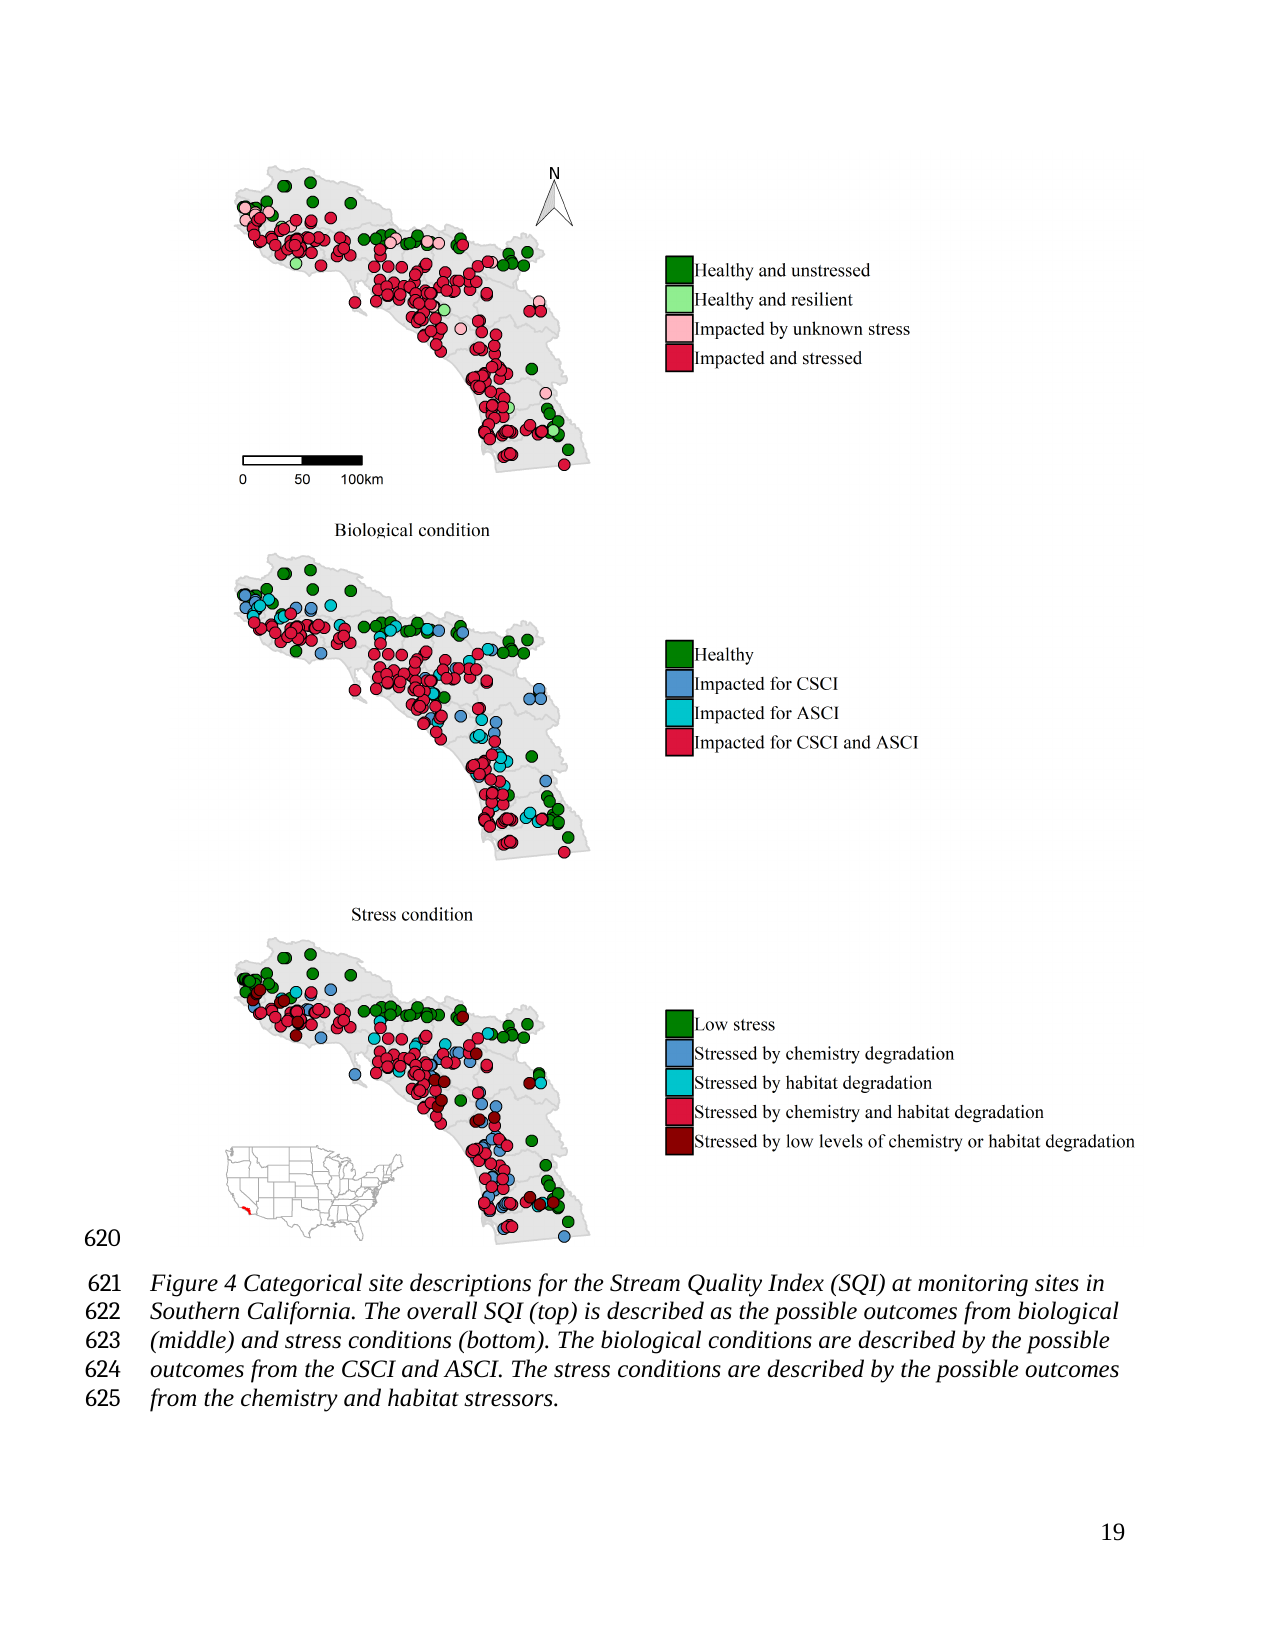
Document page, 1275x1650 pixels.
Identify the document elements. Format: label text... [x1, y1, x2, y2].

text Figure 4 Categorical site descriptions for the Stream Quality Index (SQI) at monitoring sites in Southern California. The overall SQI (top) is described as the possible outcomes from biological (middle) and stress conditions (bottom). The biological conditions are described by the possible outcomes from the CSCI and ASCI. The stress conditions are described by the possible outcomes from the chemistry and habitat stressors. [150, 1268, 1125, 1411]
picture [168, 150, 1144, 1247]
